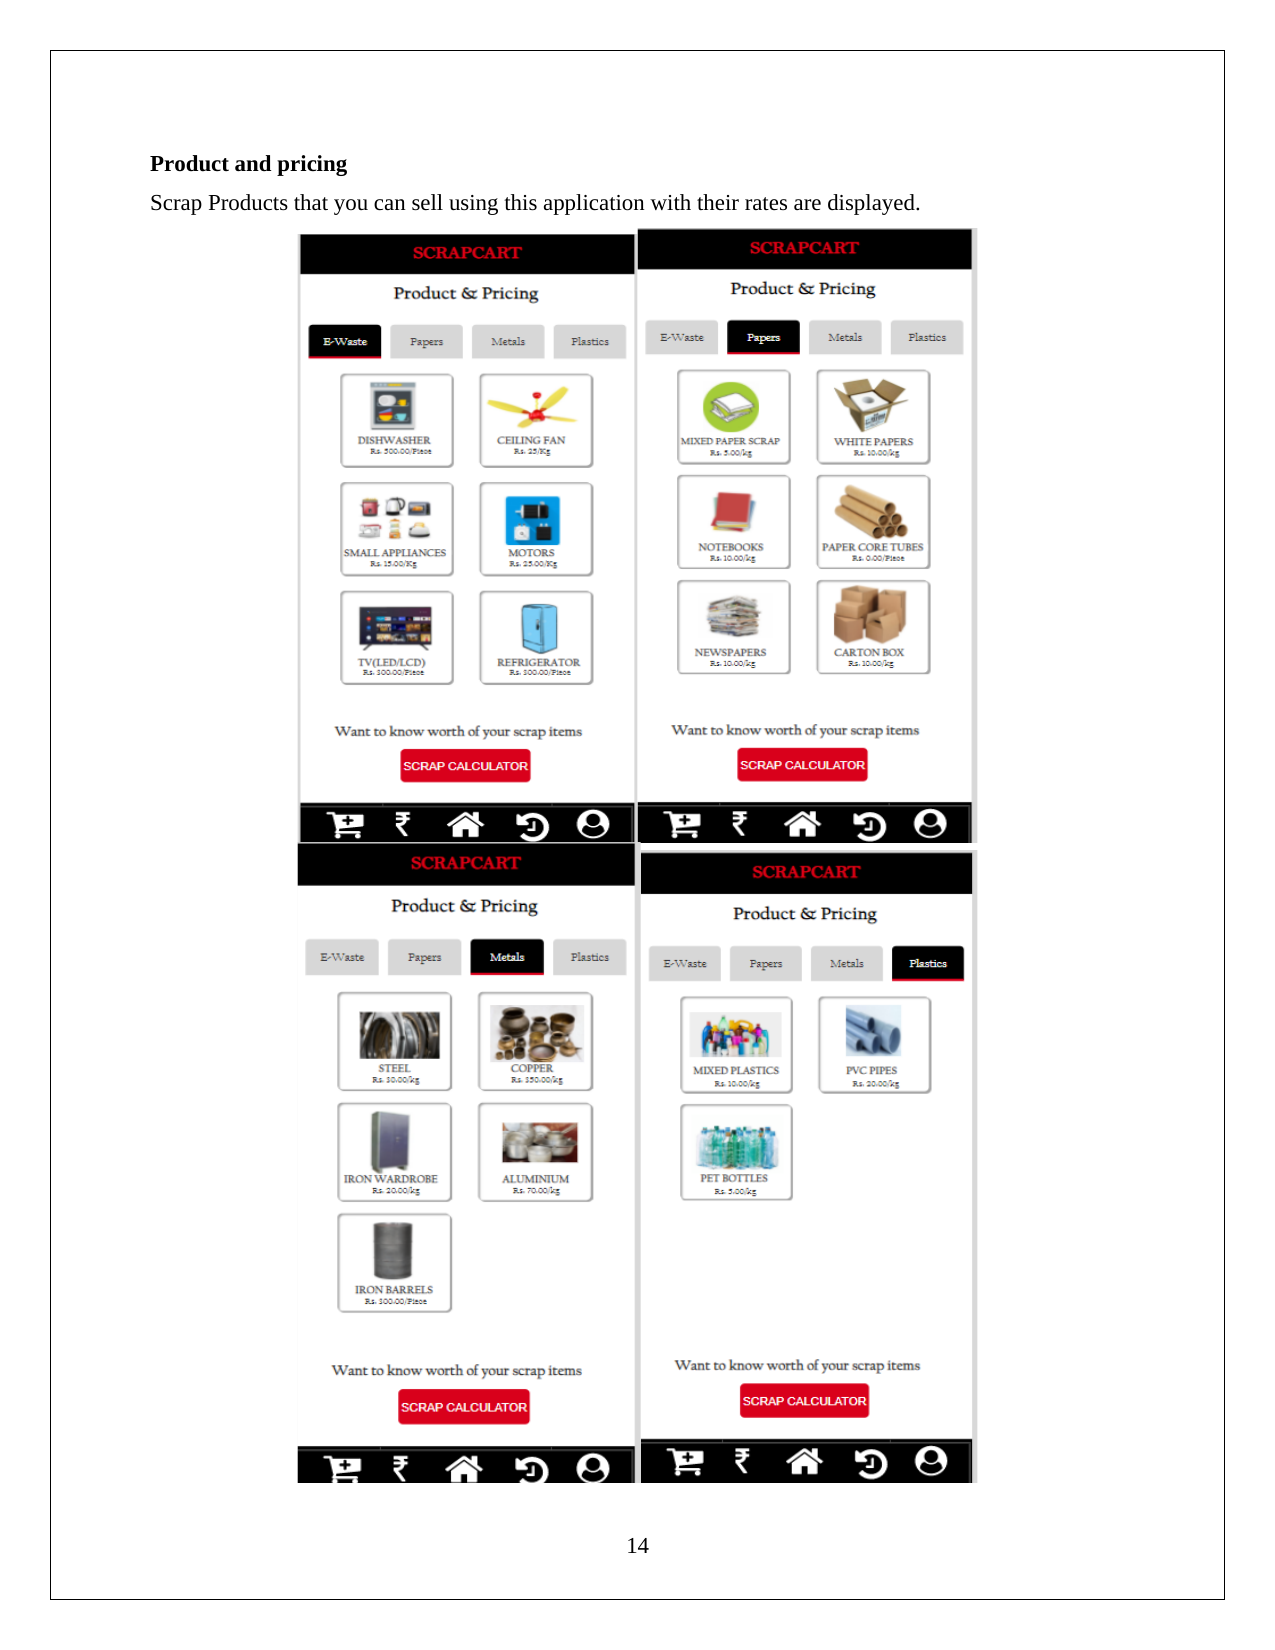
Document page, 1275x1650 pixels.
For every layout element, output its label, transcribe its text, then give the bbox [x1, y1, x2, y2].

text Scrap Products that you can sell using this application with their rates are displayed. [150, 189, 1125, 216]
picture [297, 228, 978, 1483]
text Product and pricing [150, 150, 1125, 176]
